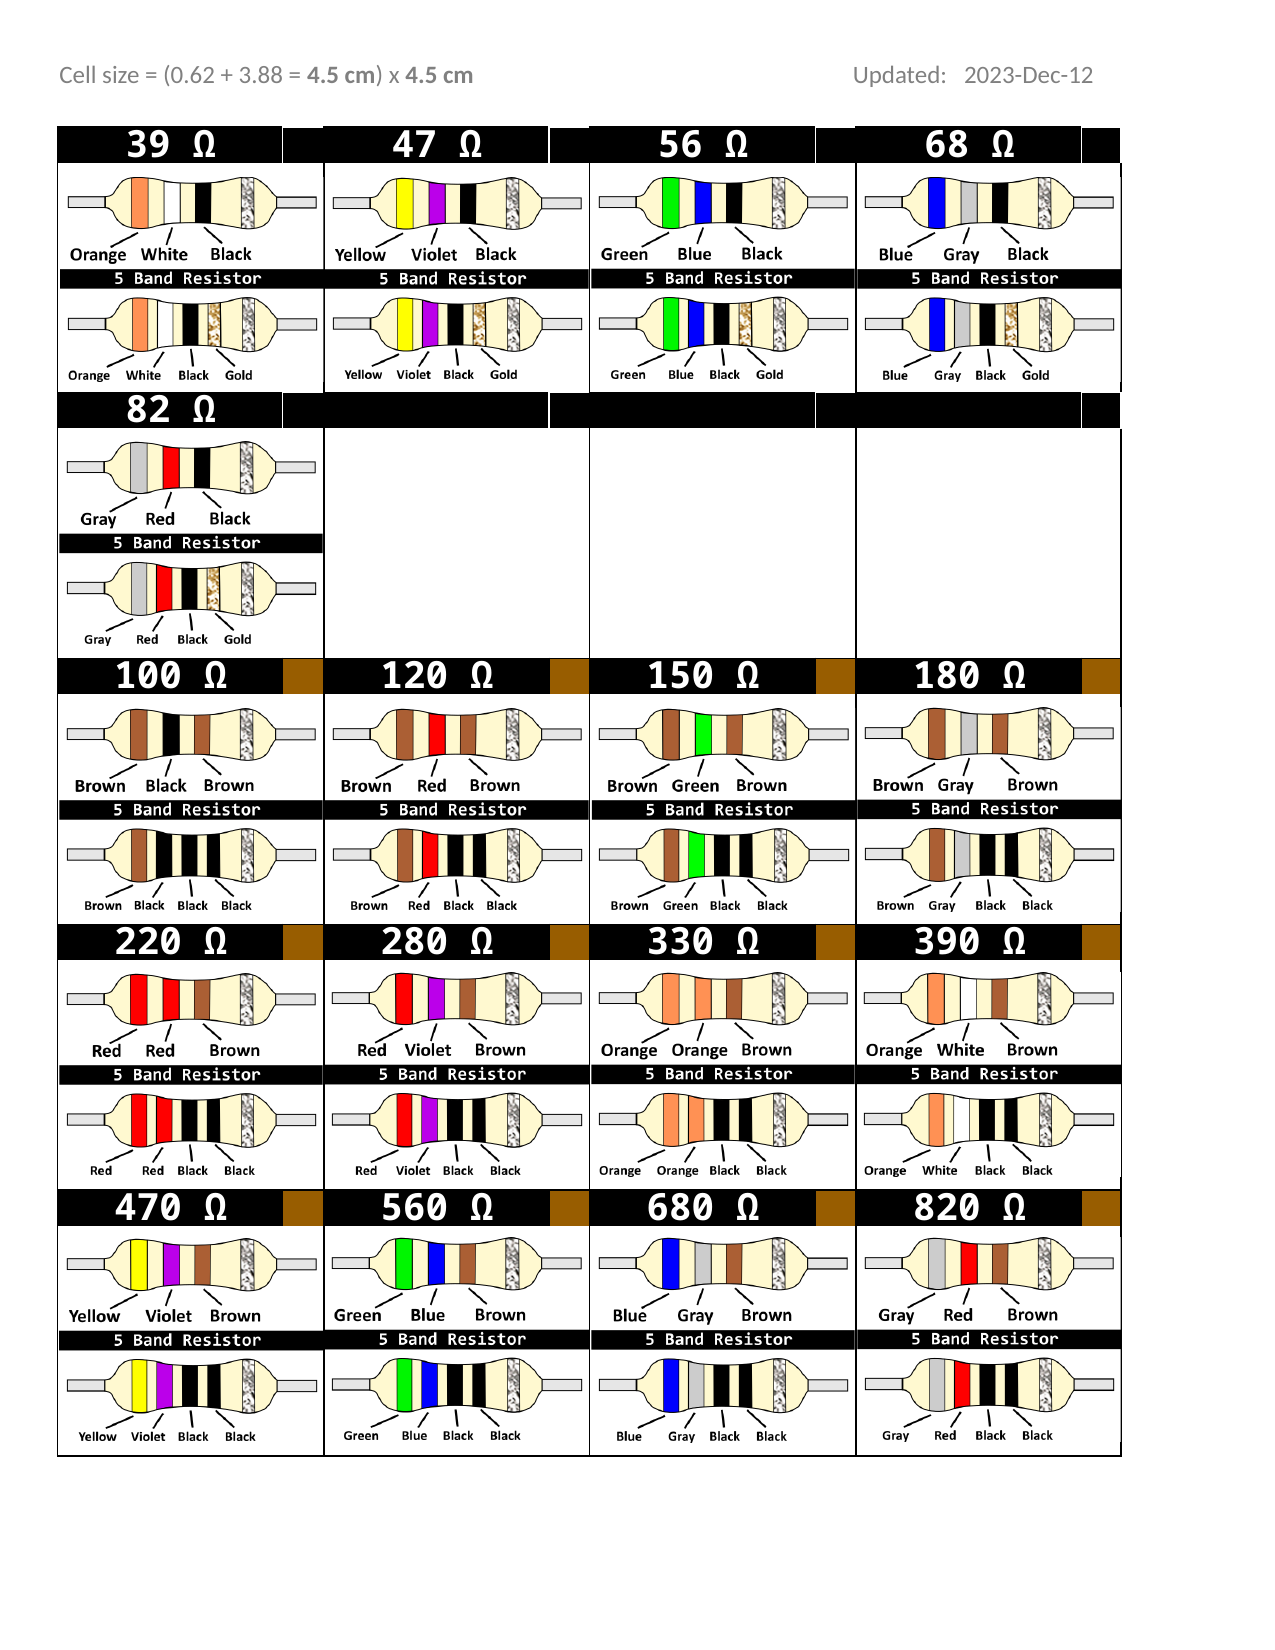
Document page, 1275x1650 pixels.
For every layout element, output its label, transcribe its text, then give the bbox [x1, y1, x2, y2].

table_cell [857, 1226, 1120, 1237]
table_cell [857, 960, 1120, 972]
picture [59, 973, 323, 1175]
table_cell [283, 393, 323, 428]
picture [325, 972, 589, 1175]
picture [857, 177, 1121, 382]
picture [325, 177, 589, 379]
table_cell [1082, 1191, 1120, 1226]
picture [591, 708, 856, 910]
table_header 56 Ω [590, 128, 815, 163]
table_cell 470 Ω [58, 1191, 282, 1226]
table_cell [857, 163, 1120, 177]
table_cell 220 Ω [58, 925, 282, 960]
table_cell [857, 429, 1120, 658]
table_cell [325, 1175, 589, 1189]
picture [60, 177, 324, 382]
table_cell [283, 1191, 323, 1226]
table_cell [325, 1440, 589, 1455]
table_cell [325, 393, 548, 428]
table_header 47 Ω [325, 128, 548, 163]
table_cell [857, 393, 1081, 428]
table_cell [590, 1226, 855, 1455]
table_header [1082, 128, 1120, 163]
table_cell [857, 382, 1120, 392]
table_cell [58, 694, 323, 923]
picture [325, 708, 589, 910]
table_cell [325, 163, 589, 177]
table_cell [590, 694, 855, 923]
table_cell 180 Ω [857, 659, 1081, 694]
table_cell 100 Ω [58, 659, 282, 694]
table_cell [1082, 393, 1120, 428]
picture [59, 1238, 323, 1441]
table_cell [816, 925, 855, 960]
table_cell [816, 1191, 855, 1226]
table_cell [550, 393, 589, 428]
table_cell [816, 393, 855, 428]
table_cell [590, 393, 815, 428]
table_cell [857, 912, 1120, 923]
table_cell 150 Ω [590, 659, 815, 694]
table_cell 330 Ω [590, 925, 815, 960]
table_cell 120 Ω [325, 659, 548, 694]
table_cell 390 Ω [857, 925, 1081, 960]
table_cell 560 Ω [325, 1191, 548, 1226]
table_cell [325, 1226, 589, 1237]
table_cell [1082, 925, 1120, 960]
table_cell 680 Ω [590, 1191, 815, 1226]
picture [325, 1237, 589, 1440]
table_cell 820 Ω [857, 1191, 1081, 1226]
picture [857, 707, 1121, 912]
table_cell [857, 694, 1120, 707]
table_cell [857, 1442, 1120, 1455]
table_cell [58, 960, 323, 1189]
table_cell [590, 960, 855, 1189]
table_cell [283, 925, 323, 960]
picture [591, 1237, 855, 1443]
picture [591, 177, 855, 379]
picture [59, 708, 323, 910]
table_header [550, 128, 589, 163]
table_cell [58, 1226, 323, 1455]
table_cell [550, 659, 589, 694]
table_cell [590, 429, 855, 658]
table_header 39 Ω [58, 128, 282, 163]
table_cell 280 Ω [325, 925, 548, 960]
table_cell [58, 163, 323, 392]
table_header [283, 128, 323, 163]
table_cell 82 Ω [58, 393, 282, 428]
table_header 68 Ω [857, 128, 1081, 163]
table_cell [325, 379, 589, 392]
table_cell [550, 1191, 589, 1226]
picture [591, 972, 855, 1177]
table_cell [283, 659, 323, 694]
table_cell [550, 925, 589, 960]
table_cell [325, 960, 589, 972]
table_header [816, 128, 855, 163]
picture [857, 1237, 1121, 1442]
table_cell [58, 429, 323, 658]
table_cell [1082, 659, 1120, 694]
table_cell [325, 694, 589, 708]
table_cell [857, 1177, 1120, 1189]
table_cell [816, 659, 855, 694]
picture [59, 441, 323, 646]
picture [857, 972, 1121, 1177]
table_cell [590, 163, 855, 392]
table_cell [325, 429, 589, 658]
table_cell [325, 910, 589, 923]
